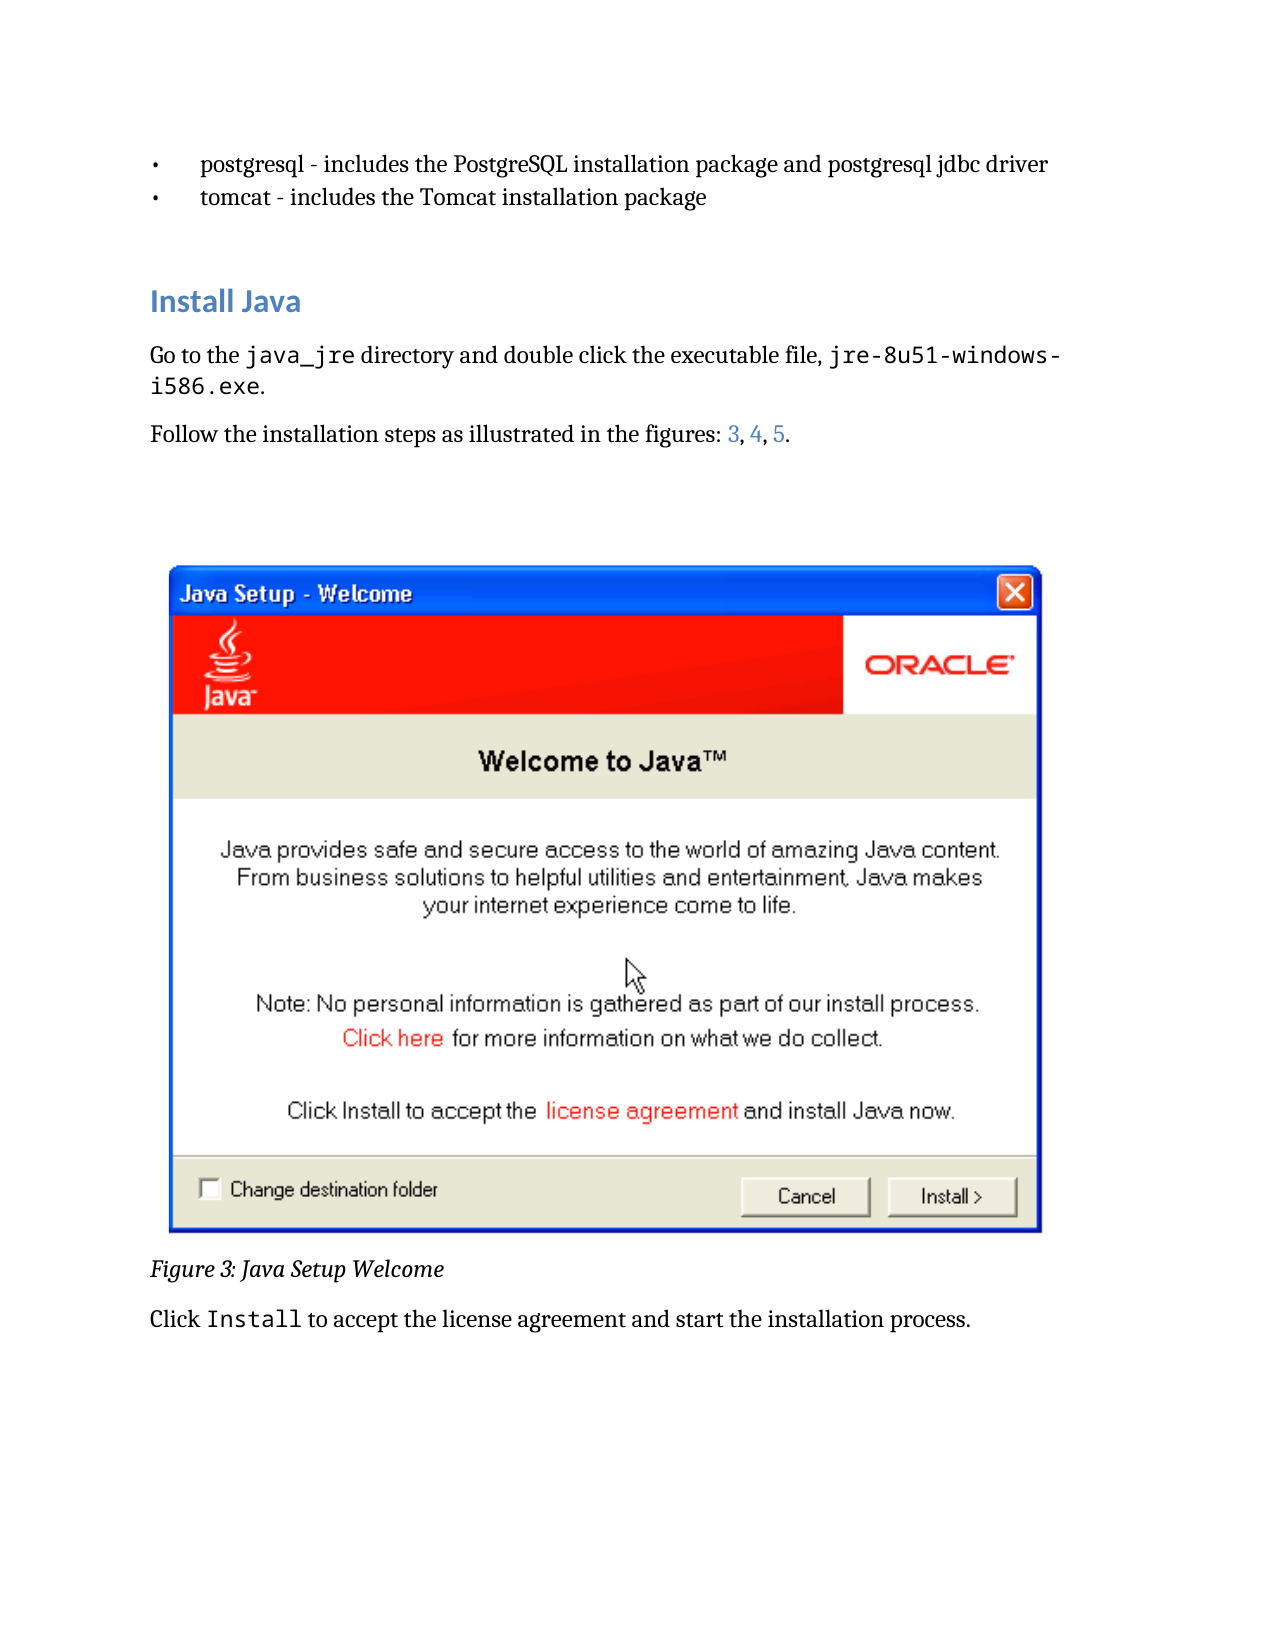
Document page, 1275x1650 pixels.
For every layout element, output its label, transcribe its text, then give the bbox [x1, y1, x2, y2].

text Click Install to accept the license agreement and start the installation process. [150, 1303, 1125, 1334]
list tomcat - includes the Tomcat installation package [150, 182, 1125, 211]
subtitle Install Java [150, 279, 1125, 320]
text Figure 3: Java Setup Welcome [150, 1255, 1125, 1284]
picture [168, 565, 1044, 1235]
list postgresql - includes the PostgreSQL installation package and postgresql jdbc driver [150, 150, 1125, 179]
text Follow the installation steps as illustrated in the figures: 3, 4, 5. [150, 420, 1125, 449]
text Go to the java_jre directory and double click the executable file, jre-8u51-windows-i586.exe. [150, 339, 1125, 402]
